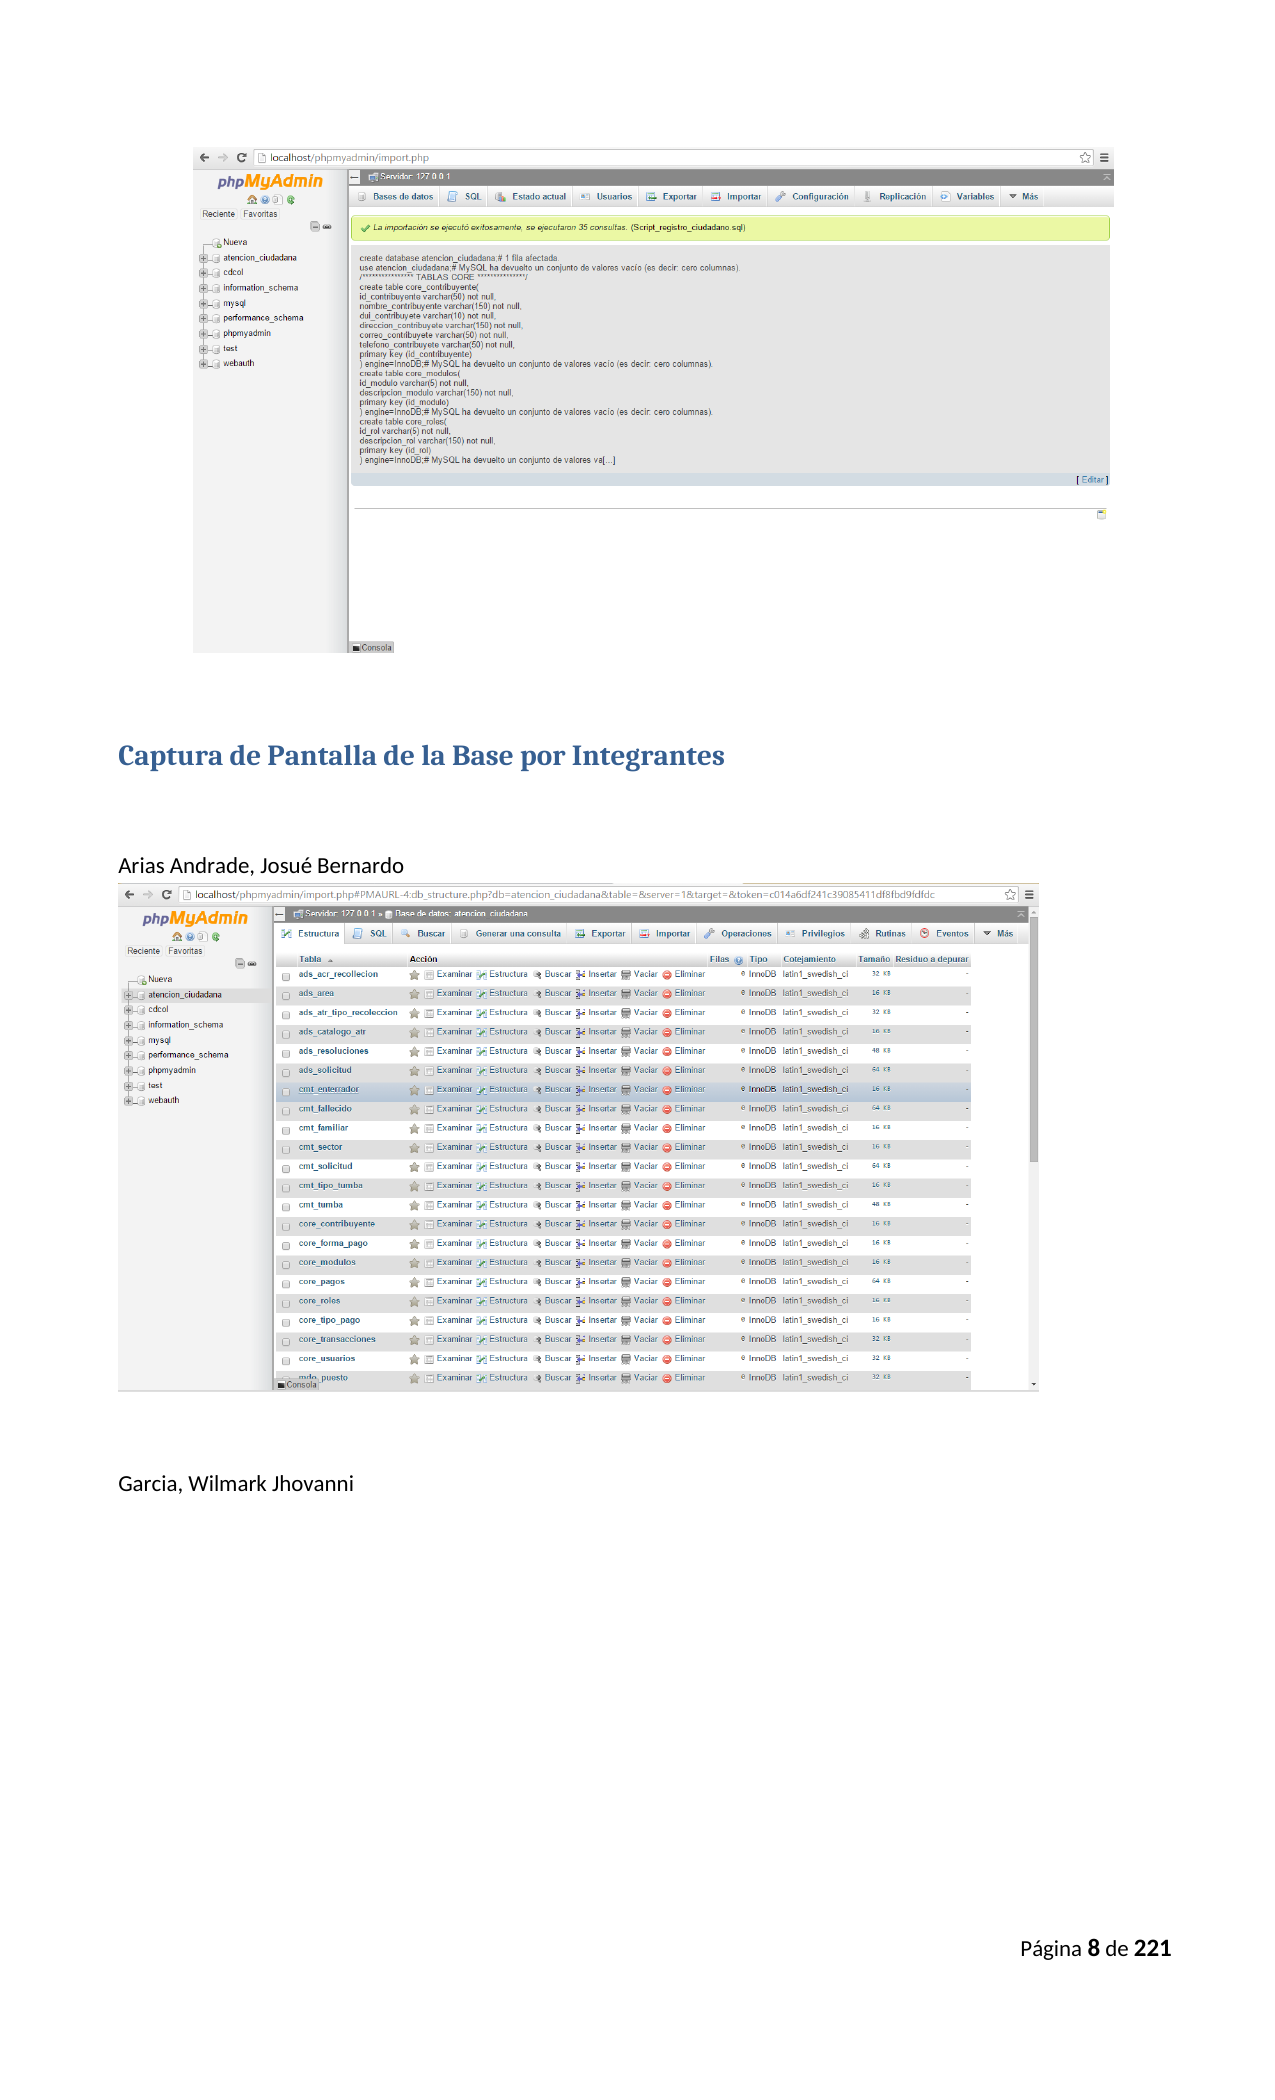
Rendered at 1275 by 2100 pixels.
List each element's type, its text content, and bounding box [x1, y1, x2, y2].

text Garcia, Wilmark Jhovanni [118, 1469, 1172, 1497]
picture [193, 147, 1114, 653]
picture [118, 883, 1039, 1392]
subtitle Captura de Pantalla de la Base por Integrantes [118, 739, 1172, 772]
